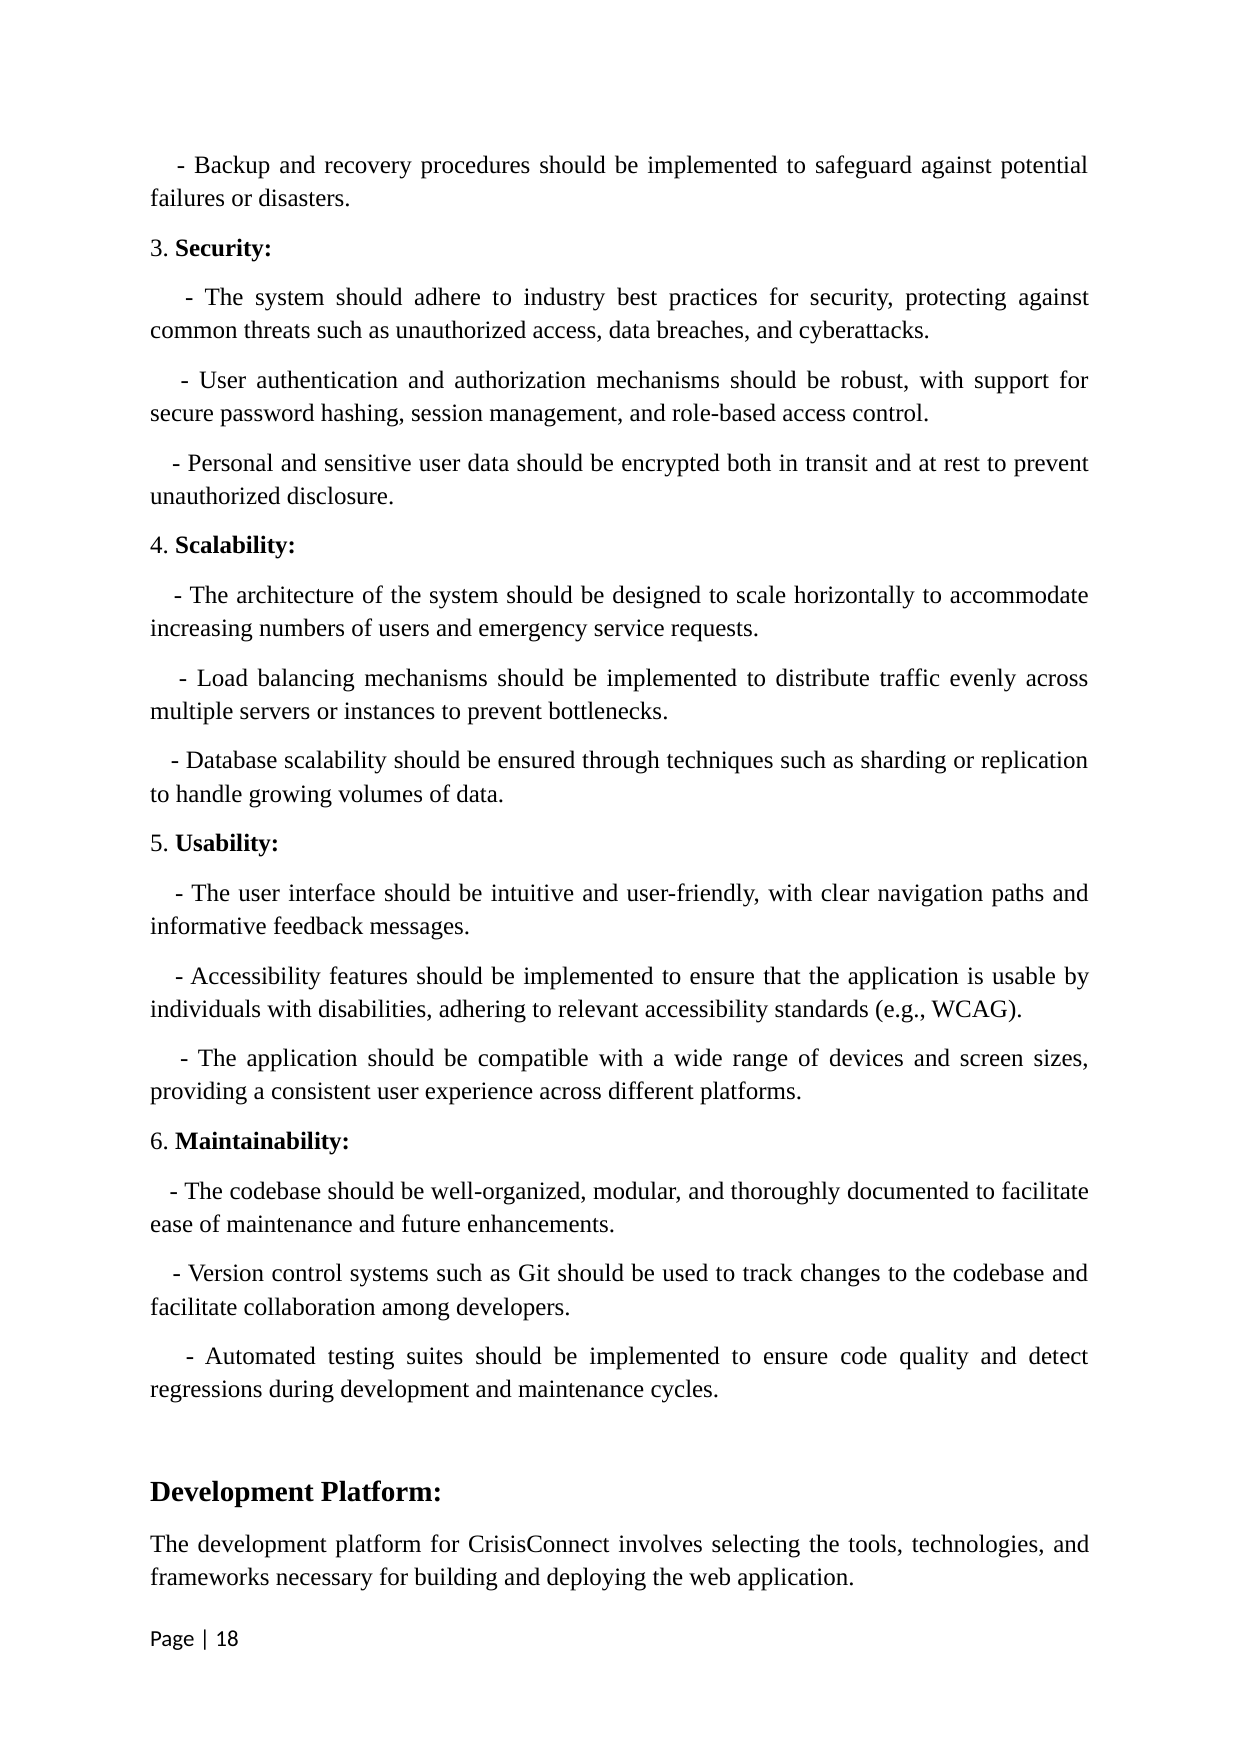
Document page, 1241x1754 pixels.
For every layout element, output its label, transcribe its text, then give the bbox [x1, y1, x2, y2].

text - Backup and recovery procedures should be implemented to safeguard against potential failures or disasters. [150, 150, 1090, 212]
text - Database scalability should be ensured through techniques such as sharding or replication to handle growing volumes of data. [150, 746, 1090, 807]
text - The architecture of the system should be designed to scale horizontally to accommodate increasing numbers of users and emergency service requests. [150, 580, 1090, 642]
text - Load balancing mechanisms should be implemented to distribute traffic evenly across multiple servers or instances to prevent bottlenecks. [150, 663, 1090, 725]
text 3. Security: [150, 233, 1090, 261]
text - Accessibility features should be implemented to ensure that the application is usable by individuals with disabilities, adhering to relevant accessibility standards (e.g., WCAG). [150, 961, 1090, 1022]
text 5. Usability: [150, 828, 1090, 857]
text Development Platform: [150, 1474, 1090, 1507]
text - User authentication and authorization mechanisms should be robust, with support for secure password hashing, session management, and role-based access control. [150, 365, 1090, 427]
text - The system should adhere to industry best practices for security, protecting against common threats such as unauthorized access, data breaches, and cyberattacks. [150, 282, 1090, 344]
text - The user interface should be intuitive and user-friendly, with clear navigation paths and informative feedback messages. [150, 878, 1090, 940]
text - The codebase should be well-organized, modular, and thoroughly documented to facilitate ease of maintenance and future enhancements. [150, 1176, 1090, 1238]
text - Personal and sensitive user data should be encrypted both in transit and at rest to prevent unauthorized disclosure. [150, 448, 1090, 509]
text - Automated testing suites should be implemented to ensure code quality and detect regressions during development and maintenance cycles. [150, 1341, 1090, 1403]
text The development platform for CrisisConnect involves selecting the tools, technologies, and frameworks necessary for building and deploying the web application. [150, 1529, 1090, 1591]
text 6. Maintainability: [150, 1126, 1090, 1155]
text - The application should be compatible with a wide range of devices and screen sizes, providing a consistent user experience across different platforms. [150, 1043, 1090, 1105]
text 4. Scalability: [150, 531, 1090, 559]
text - Version control systems such as Git should be used to track changes to the codebase and facilitate collaboration among developers. [150, 1258, 1090, 1320]
